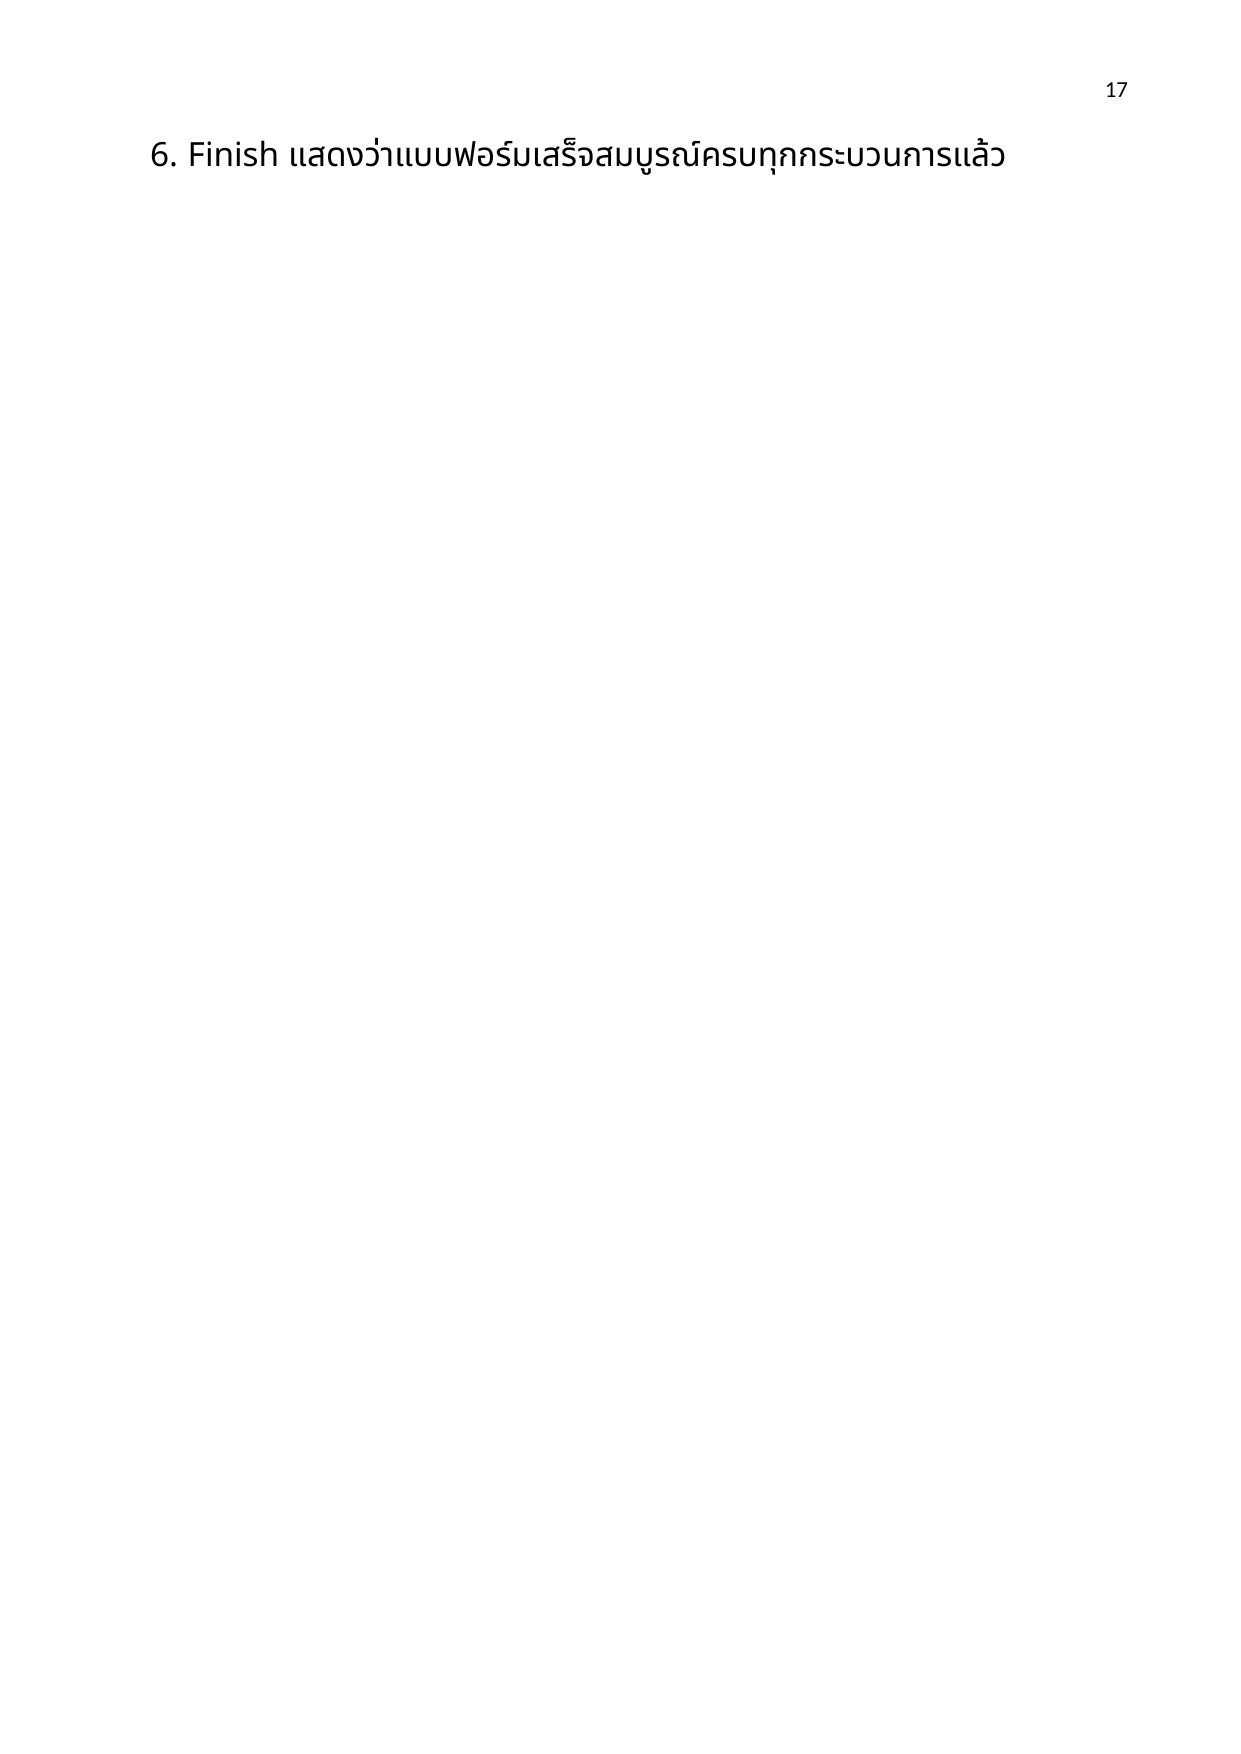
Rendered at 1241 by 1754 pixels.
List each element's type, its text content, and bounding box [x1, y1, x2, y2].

list Finish แสดงว่าแบบฟอร์มเสร็จสมบูรณ์ครบทุกกระบวนการแล้ว [150, 131, 1128, 182]
